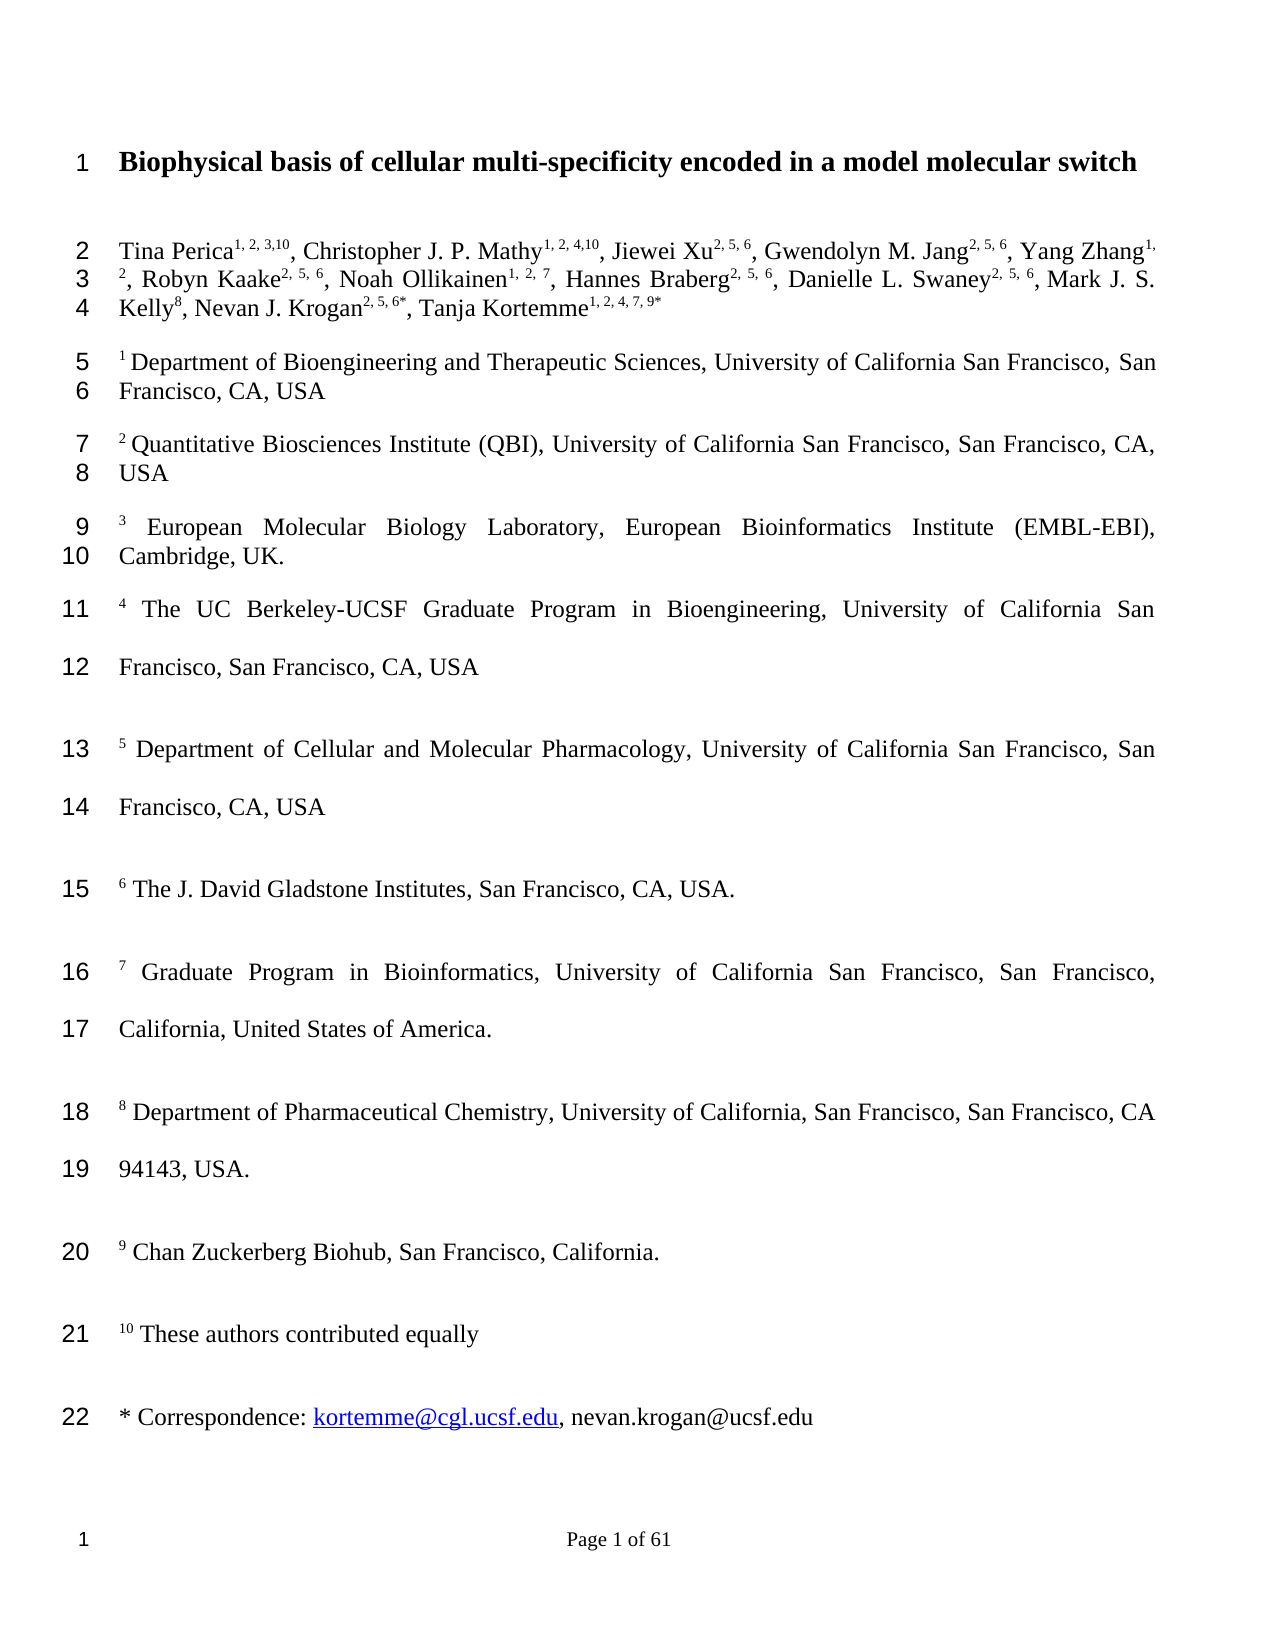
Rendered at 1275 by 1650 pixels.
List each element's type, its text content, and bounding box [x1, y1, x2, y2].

text 9 Chan Zuckerberg Biohub, San Francisco, California. [119, 1237, 1156, 1266]
text 2 Quantitative Biosciences Institute (QBI), University of California San Francisco, San Francisco, CA, USA [119, 429, 1156, 487]
text 8 Department of Pharmaceutical Chemistry, University of California, San Francisco, San Francisco, CA 94143, USA. [119, 1097, 1156, 1183]
text 7 Graduate Program in Bioinformatics, University of California San Francisco, San Francisco, California, United States of America. [119, 957, 1156, 1043]
text 3 European Molecular Biology Laboratory, European Bioinformatics Institute (EMBL-EBI), Cambridge, UK. [119, 512, 1156, 569]
text * Correspondence: kortemme@cgl.ucsf.edu, nevan.krogan@ucsf.edu [119, 1402, 1156, 1431]
text 1 Department of Bioengineering and Therapeutic Sciences, University of California San Francisco, San Francisco, CA, USA [119, 347, 1156, 404]
subtitle Biophysical basis of cellular multi-specificity encoded in a model molecular switch [119, 144, 1156, 177]
text 6 The J. David Gladstone Institutes, San Francisco, CA, USA. [119, 874, 1156, 903]
text Tina Perica1, 2, 3,10, Christopher J. P. Mathy1, 2, 4,10, Jiewei Xu2, 5, 6, Gwendolyn Μ. Jang2, 5, 6, Yang Zhang1, 2, Robyn Kaake2, 5, 6, Noah Ollikainen1, 2, 7, Hannes Braberg2, 5, 6, Danielle L. Swaney2, 5, 6, Mark J. S. Kelly8, Nevan J. Krogan2, 5, 6*, Tanja Kortemme1, 2, 4, 7, 9* [119, 236, 1156, 322]
text 5 Department of Cellular and Molecular Pharmacology, University of California San Francisco, San Francisco, CA, USA [119, 734, 1156, 821]
text 4 The UC Berkeley-UCSF Graduate Program in Bioengineering, University of California San Francisco, San Francisco, CA, USA [119, 594, 1156, 681]
text 10 These authors contributed equally [119, 1319, 1156, 1348]
